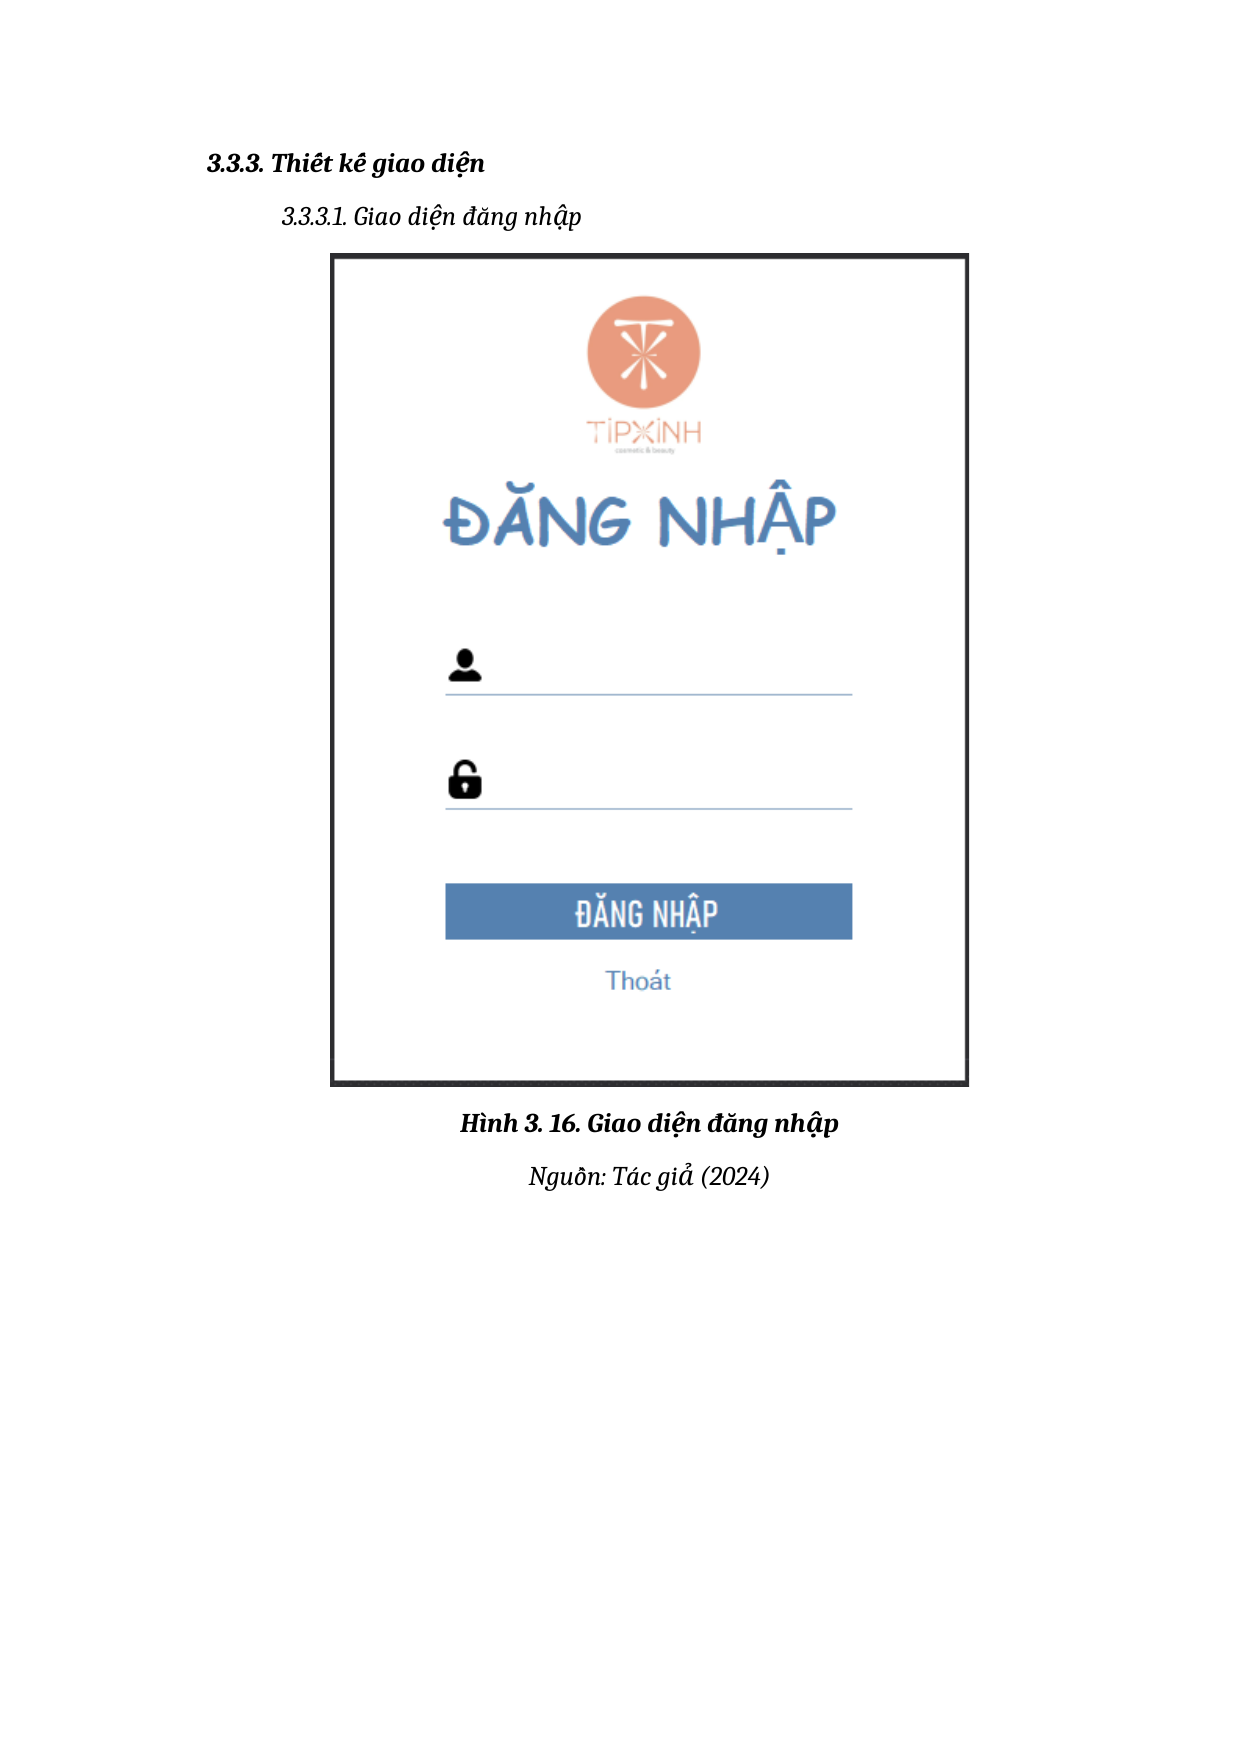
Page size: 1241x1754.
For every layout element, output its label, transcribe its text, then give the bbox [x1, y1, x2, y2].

text Hình 3. 16. Giao diện đăng nhập [207, 1108, 1092, 1139]
text Nguồn: Tác giả (2024) [207, 1161, 1092, 1192]
picture [330, 253, 970, 1087]
subtitle 3.3.3. Thiết kế giao diện [207, 148, 1092, 179]
subtitle 3.3.3.1. Giao diện đăng nhập [282, 201, 1092, 232]
